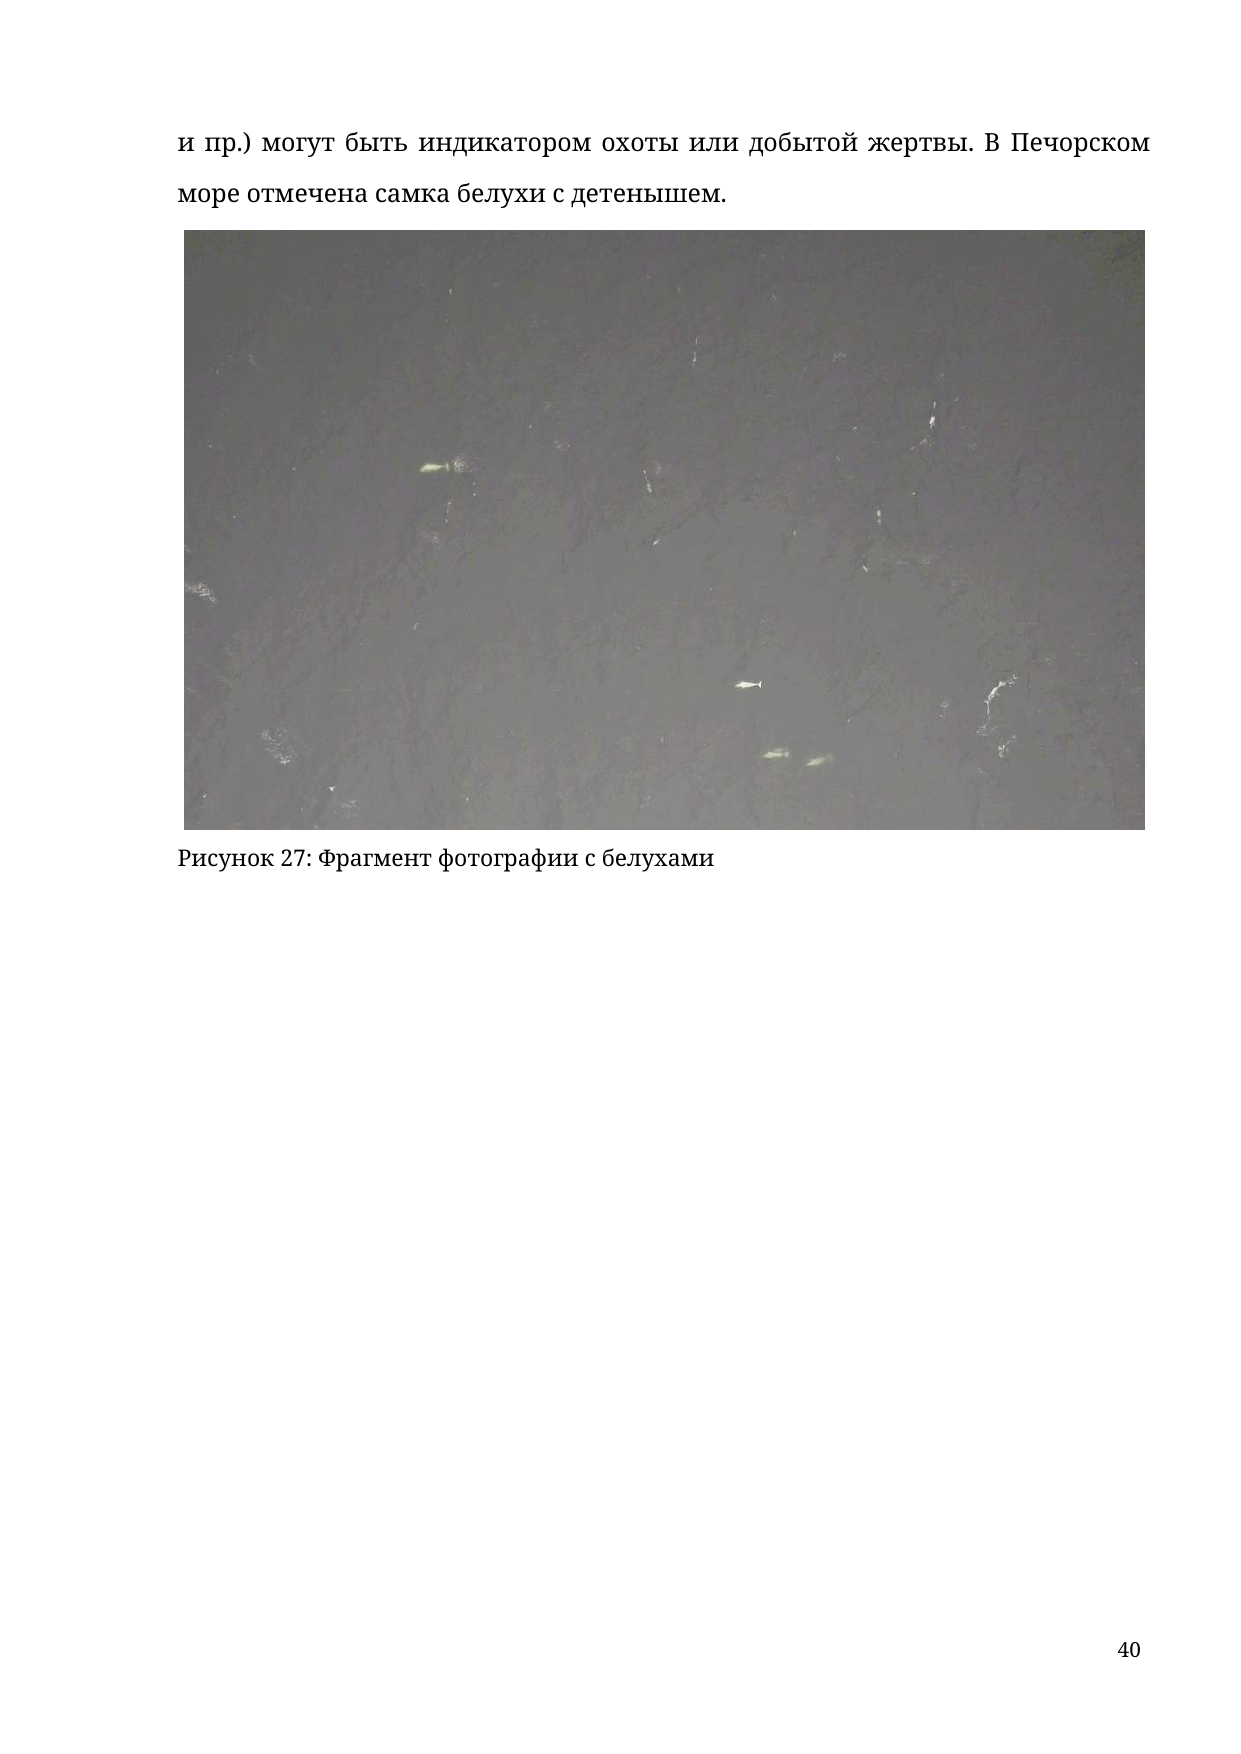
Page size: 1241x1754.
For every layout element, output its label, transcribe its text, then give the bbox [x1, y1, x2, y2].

text Рисунок 27: Фрагмент фотографии с белухами [177, 842, 1152, 873]
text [177, 124, 1152, 209]
picture [184, 230, 1145, 830]
